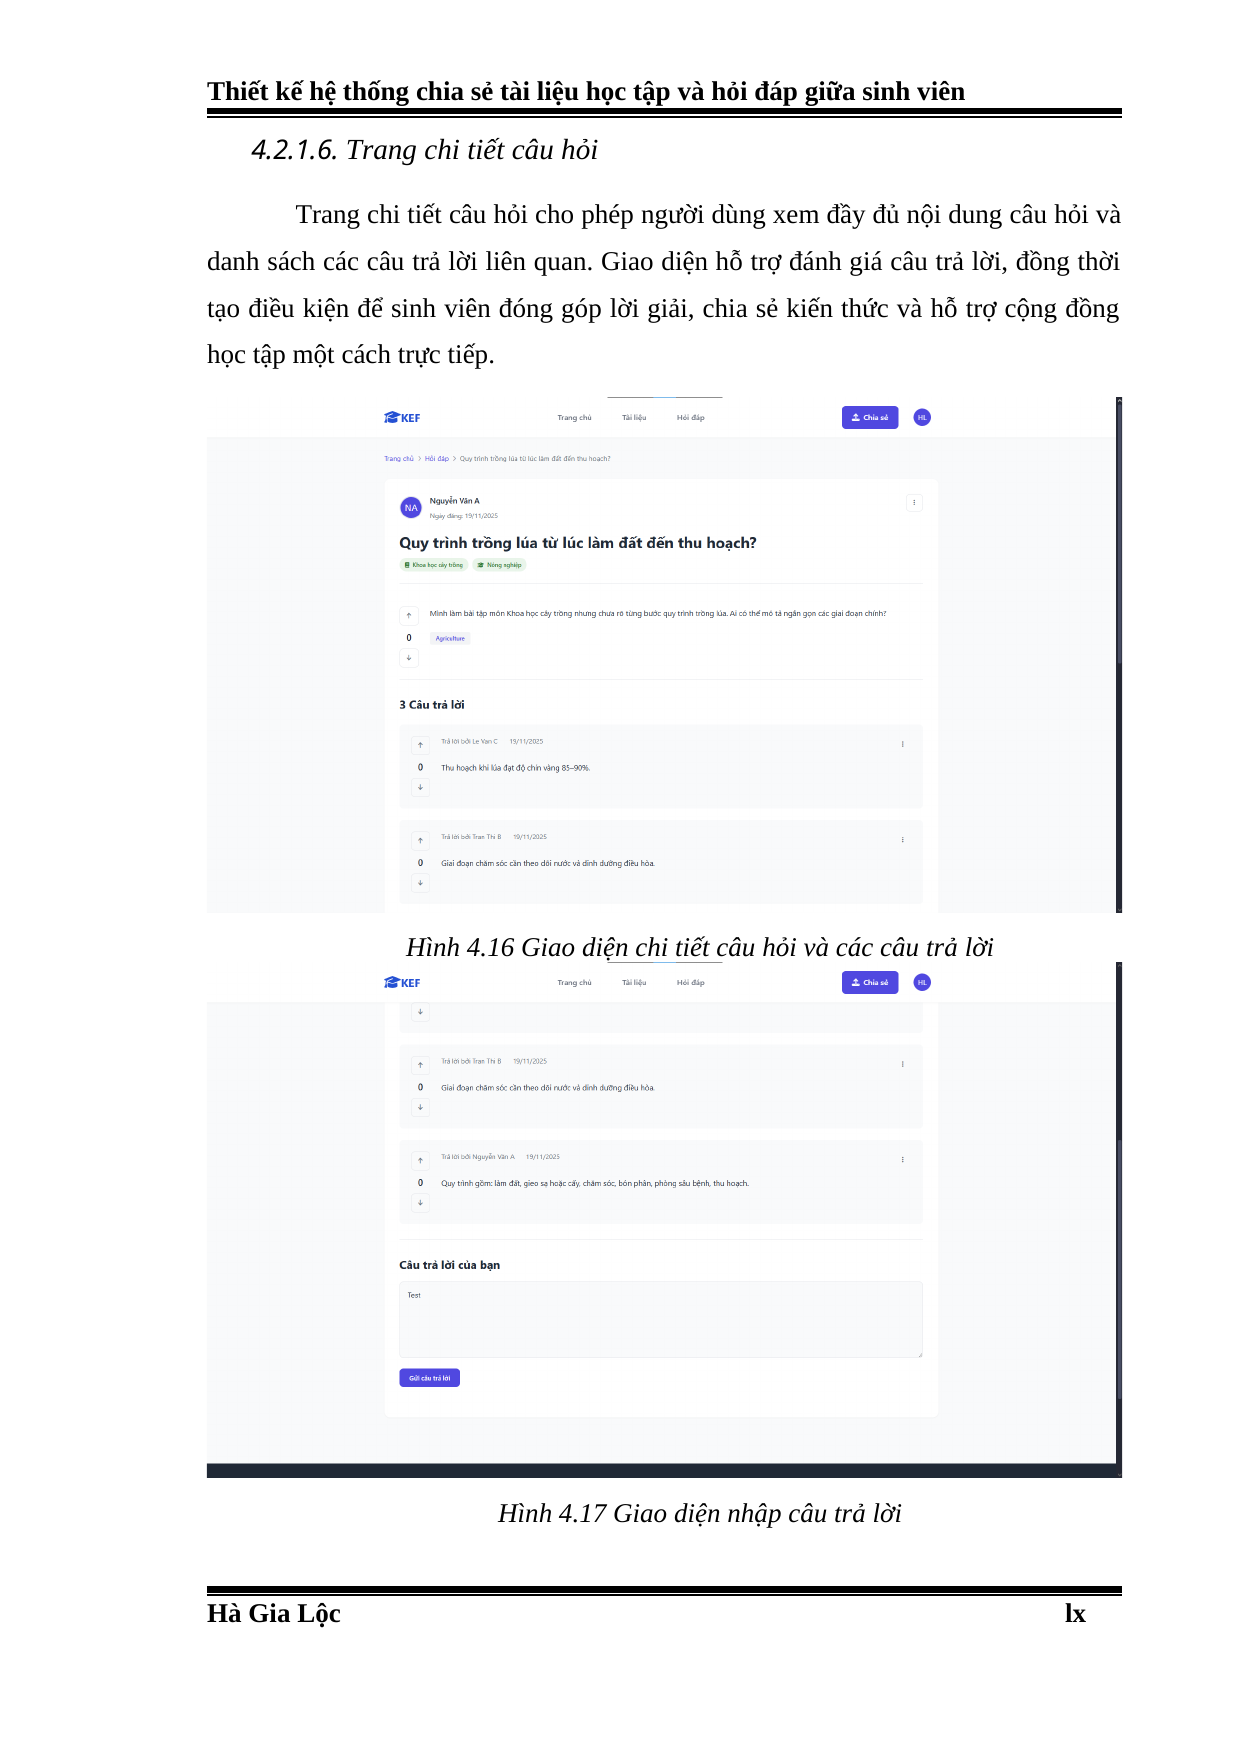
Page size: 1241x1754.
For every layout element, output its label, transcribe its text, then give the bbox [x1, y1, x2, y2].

picture [206, 397, 1123, 913]
text Trang chi tiết câu hỏi cho phép người dùng xem đầy đủ nội dung câu hỏi và danh sách các câu trả lời liên quan. Giao diện hỗ trợ đánh giá câu trả lời, đồng thời tạo điều kiện để sinh viên đóng góp lời giải, chia sẻ kiến thức và hỗ trợ cộng đồng học tập một cách trực tiếp. [207, 198, 1122, 369]
picture [206, 962, 1123, 1478]
subtitle Trang chi tiết câu hỏi [222, 131, 1122, 167]
